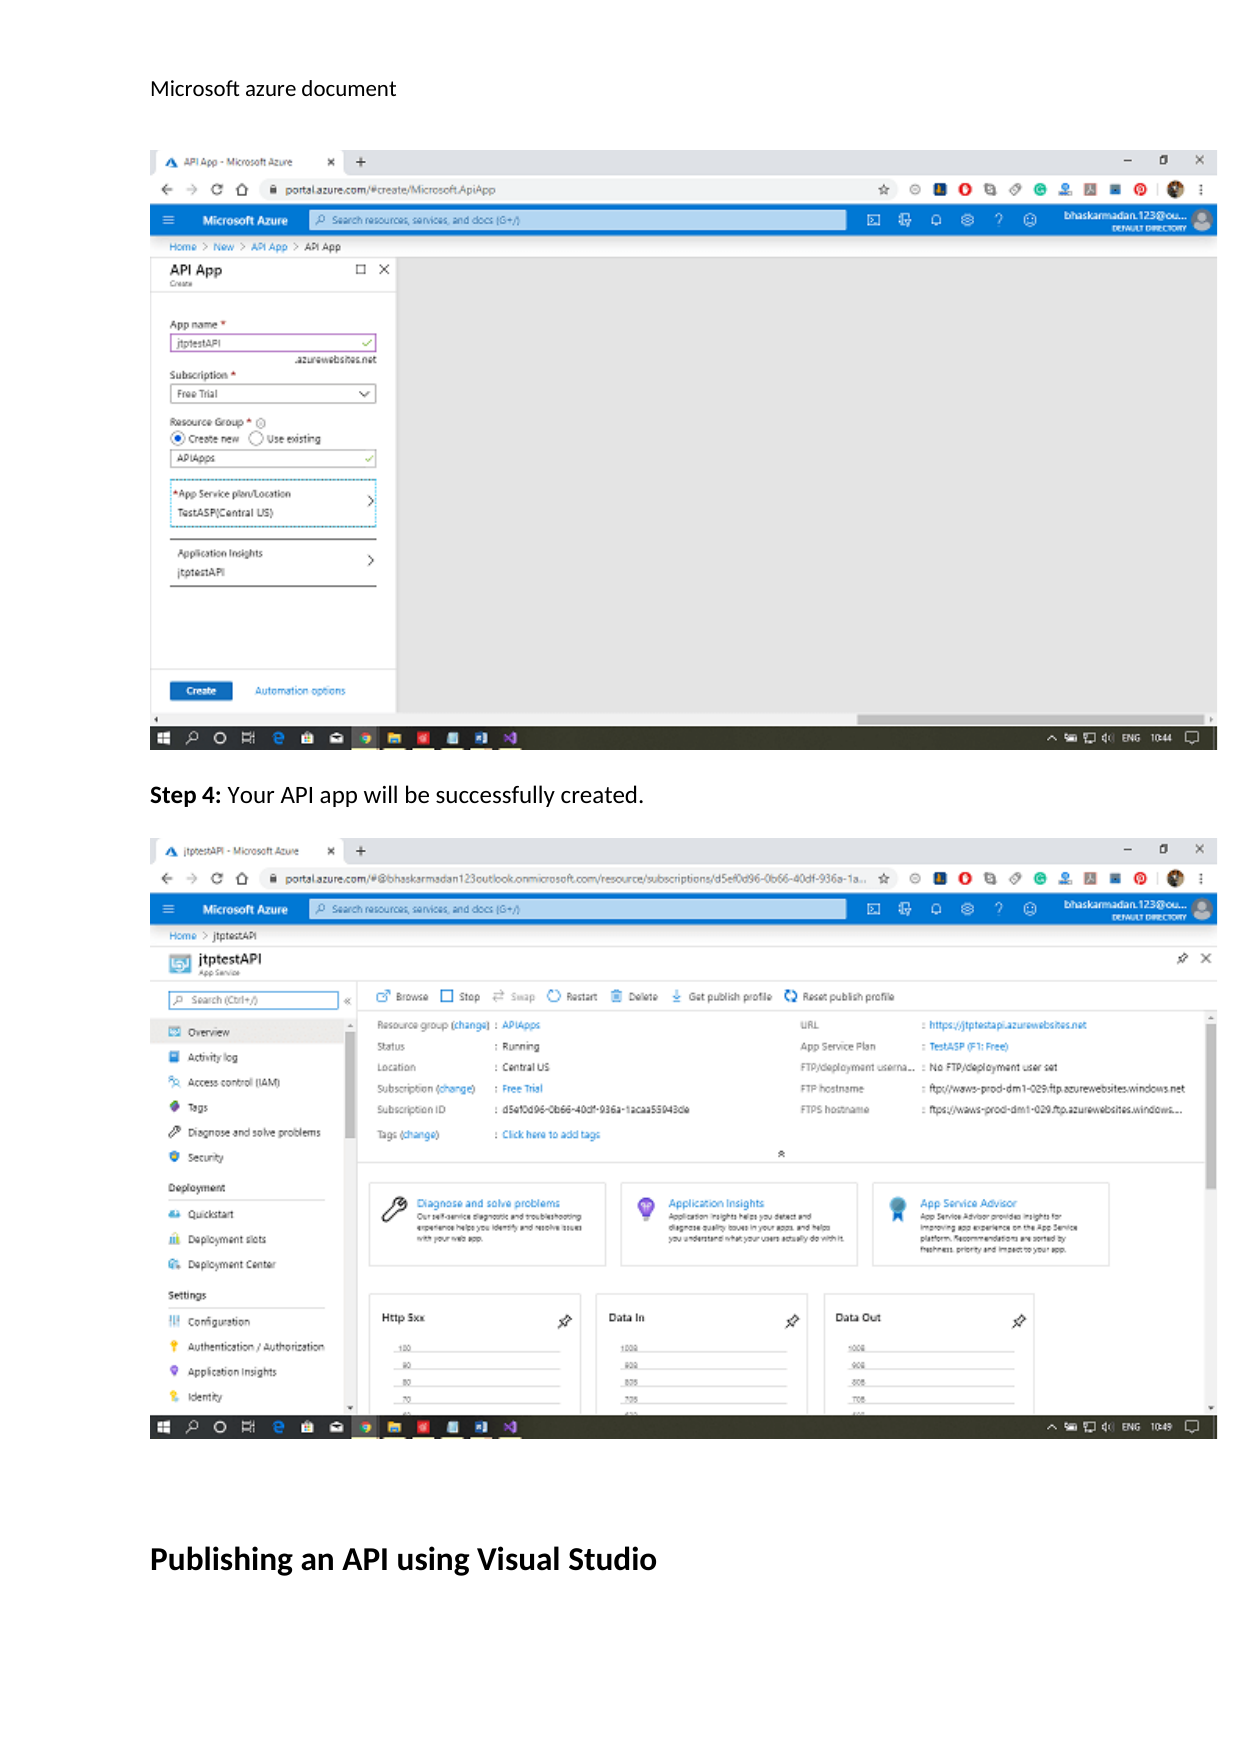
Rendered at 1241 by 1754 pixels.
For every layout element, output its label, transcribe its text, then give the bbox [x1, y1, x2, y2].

text Step 4: Your API app will be successfully created. [150, 779, 1090, 810]
picture [150, 838, 1218, 1439]
subtitle Publishing an API using Visual Studio [150, 1538, 1090, 1579]
picture [150, 150, 1218, 750]
